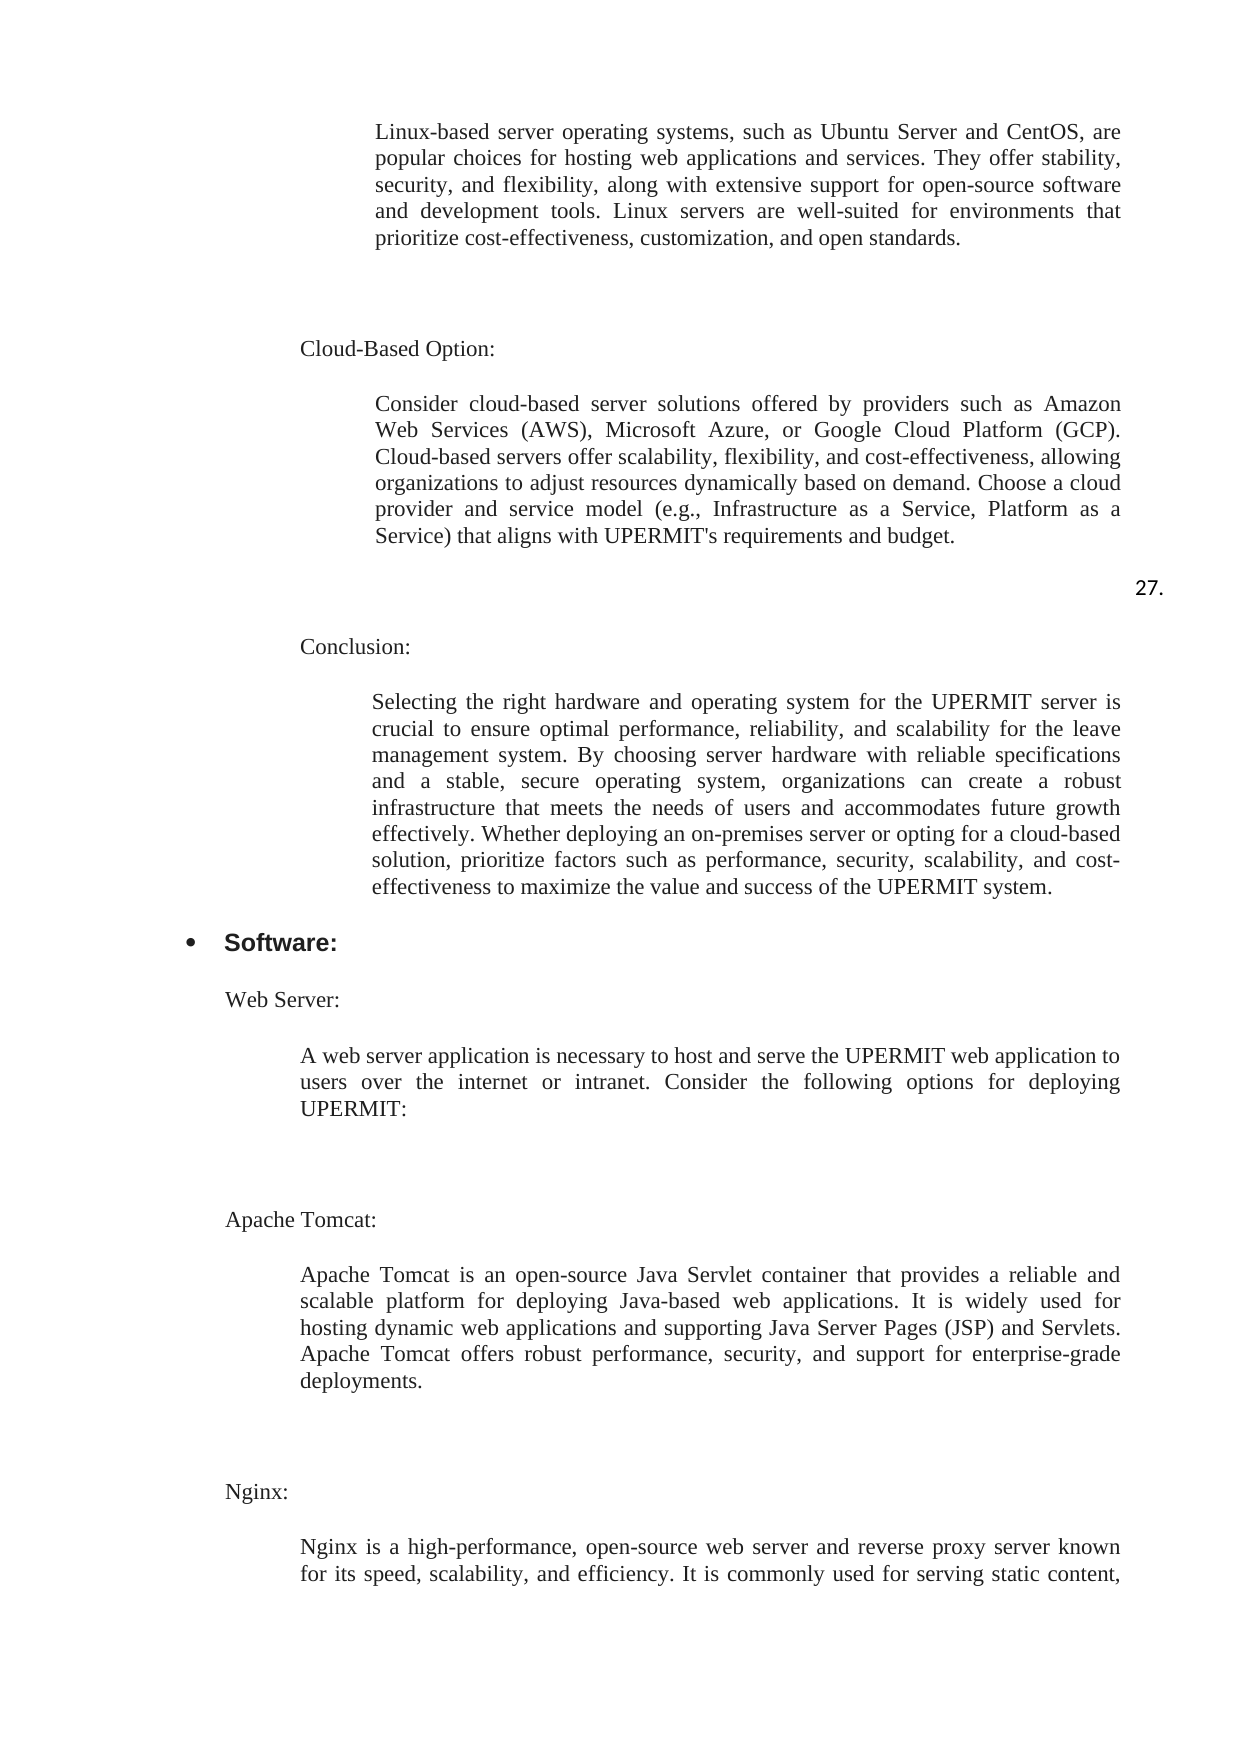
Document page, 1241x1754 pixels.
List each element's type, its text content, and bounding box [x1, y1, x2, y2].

text Nginx: [150, 1478, 1122, 1504]
text Selecting the right hardware and operating system for the UPERMIT server is crucial to ensure optimal performance, reliability, and scalability for the leave management system. By choosing server hardware with reliable specifications and a stable, secure operating system, organizations can create a robust infrastructure that meets the needs of users and accommodates future growth effectively. Whether deploying an on-premises server or opting for a cloud-based solution, prioritize factors such as performance, security, scalability, and cost-effectiveness to maximize the value and success of the UPERMIT system. [372, 688, 1122, 899]
text Apache Tomcat is an open-source Java Servlet container that provides a reliable and scalable platform for deploying Java-based web applications. It is widely used for hosting dynamic web applications and supporting Java Server Pages (JSP) and Servlets. Apache Tomcat offers robust performance, security, and support for enterprise-grade deployments. [300, 1261, 1122, 1393]
text Linux-based server operating systems, such as Ubuntu Server and CentOS, are popular choices for hosting web applications and services. They offer stability, security, and flexibility, along with extensive support for open-source software and development tools. Linux servers are well-suited for environments that prioritize cost-effectiveness, customization, and open standards. [375, 118, 1122, 250]
text Apache Tomcat: [150, 1206, 1122, 1232]
list Software: [186, 928, 1122, 957]
text A web server application is necessary to host and serve the UPERMIT web application to users over the internet or intranet. Consider the following options for deploying UPERMIT: [300, 1042, 1122, 1121]
text Web Server: [150, 986, 1122, 1013]
text Conclusion: [225, 633, 1122, 659]
text Cloud-Based Option: [262, 334, 1122, 361]
text Consider cloud-based server solutions offered by providers such as Amazon Web Services (AWS), Microsoft Azure, or Google Cloud Platform (GCP). Cloud-based servers offer scalability, flexibility, and cost-effectiveness, allowing organizations to adjust resources dynamically based on demand. Choose a cloud provider and service model (e.g., Infrastructure as a Service, Platform as a Service) that aligns with UPERMIT's requirements and budget. [375, 390, 1122, 548]
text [300, 1533, 1122, 1586]
